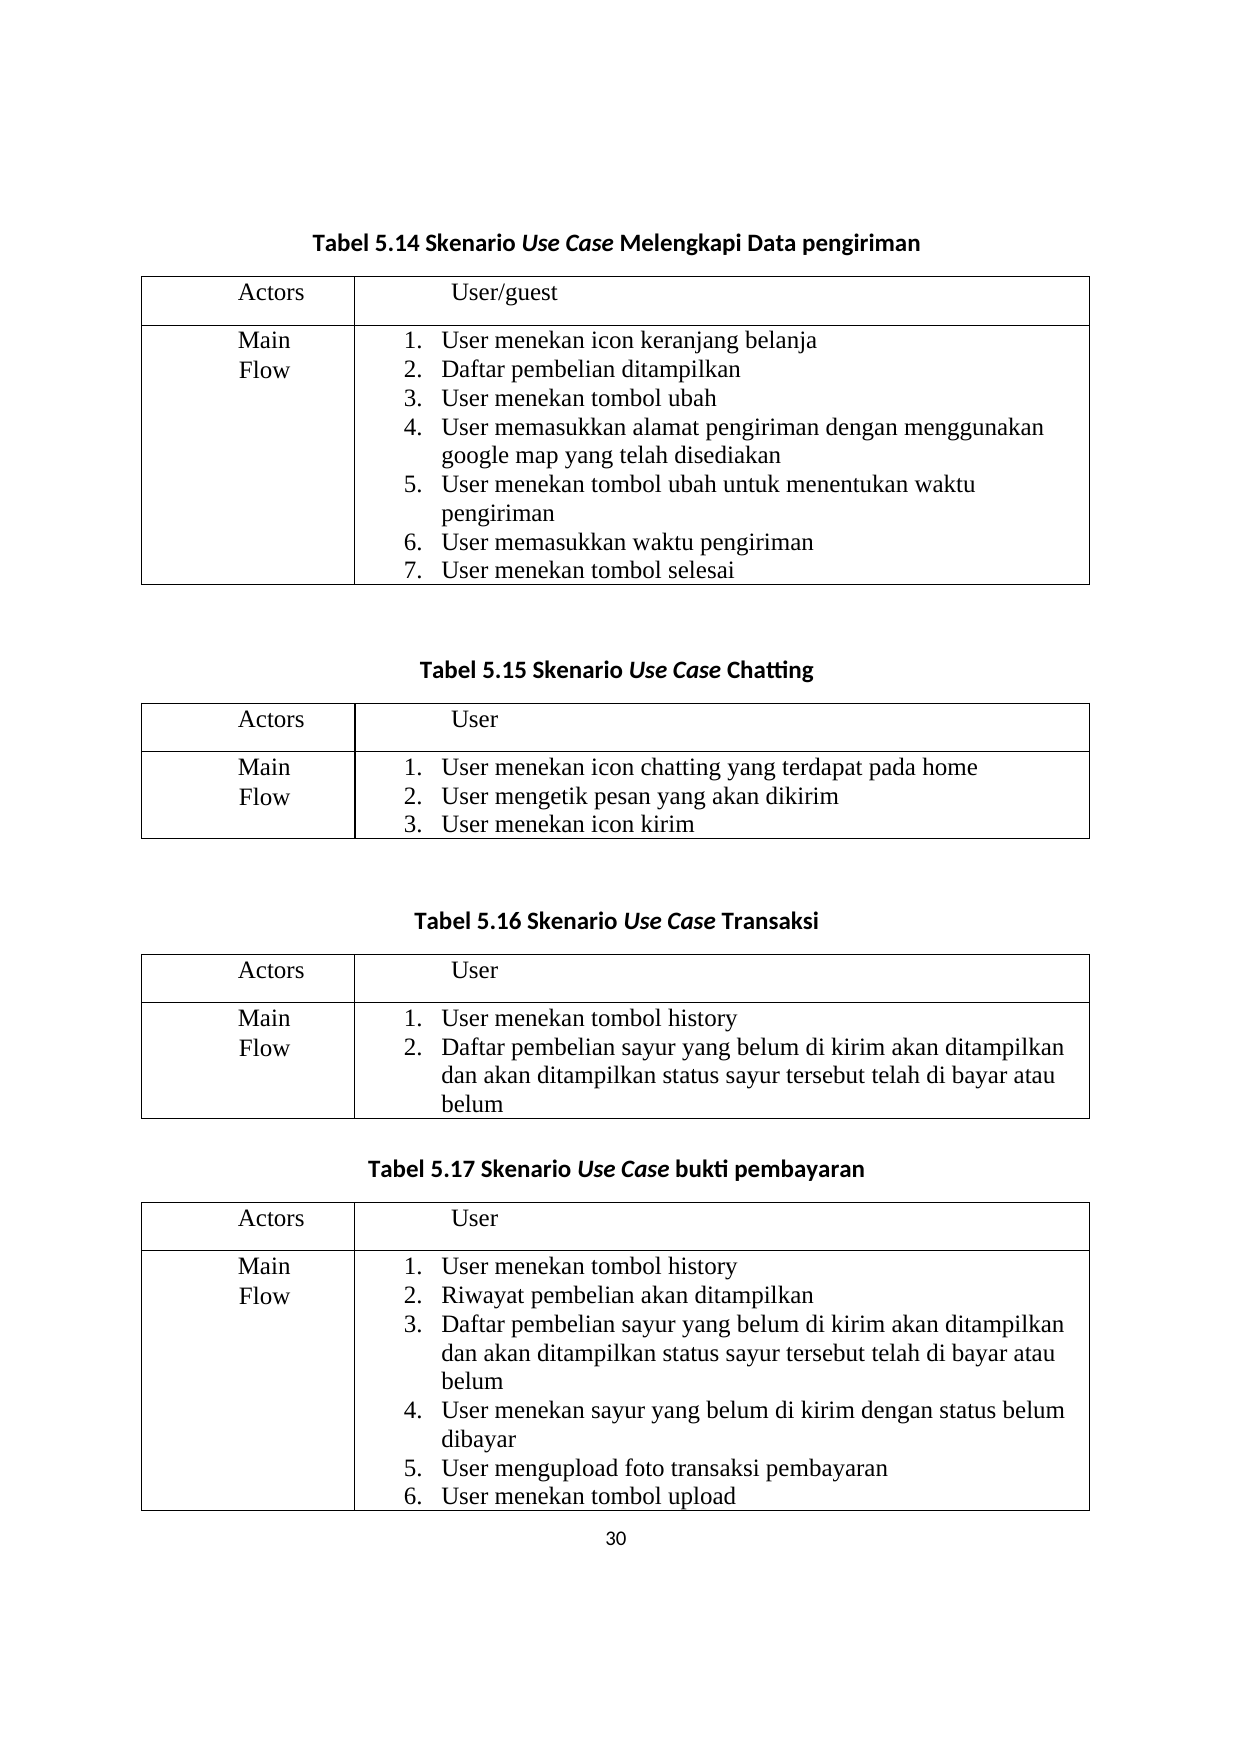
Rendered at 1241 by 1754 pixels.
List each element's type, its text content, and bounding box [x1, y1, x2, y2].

table_cell Main Flow [142, 1003, 354, 1118]
table_cell User menekan tombol history Daftar pembelian sayur yang belum di kirim akan ditampilkan dan akan ditampilkan status sayur tersebut telah di bayar atau belum [355, 1003, 1089, 1118]
table_header Actors [142, 955, 354, 1002]
table_cell Main Flow [142, 1251, 354, 1510]
table_cell User menekan tombol history Riwayat pembelian akan ditampilkan Daftar pembelian sayur yang belum di kirim akan ditampilkan dan akan ditampilkan status sayur tersebut telah di bayar atau belum User menekan sayur yang belum di kirim dengan status belum dibayar User mengupload foto transaksi pembayaran User menekan tombol upload [355, 1251, 1089, 1510]
table_header User [356, 704, 1089, 751]
table_header User [355, 955, 1089, 1002]
table_cell Main Flow [142, 752, 354, 838]
text Tabel 5.15 Skenario Use Case Chatting [141, 654, 1092, 684]
table_cell Main Flow [142, 326, 354, 584]
table_header Actors [142, 277, 354, 324]
table_cell User menekan icon keranjang belanja Daftar pembelian ditampilkan User menekan tombol ubah User memasukkan alamat pengiriman dengan menggunakan google map yang telah disediakan User menekan tombol ubah untuk menentukan waktu pengiriman User memasukkan waktu pengiriman User menekan tombol selesai [355, 326, 1089, 584]
table_header Actors [142, 1203, 354, 1250]
table_header User/guest [355, 277, 1089, 324]
text Tabel 5.17 Skenario Use Case bukti pembayaran [141, 1153, 1092, 1184]
text Tabel 5.14 Skenario Use Case Melengkapi Data pengiriman [141, 228, 1092, 258]
text Tabel 5.16 Skenario Use Case Transaksi [141, 905, 1092, 936]
table_cell User menekan icon chatting yang terdapat pada home User mengetik pesan yang akan dikirim User menekan icon kirim [356, 752, 1089, 838]
table_header User [355, 1203, 1089, 1250]
table_header Actors [142, 704, 354, 751]
